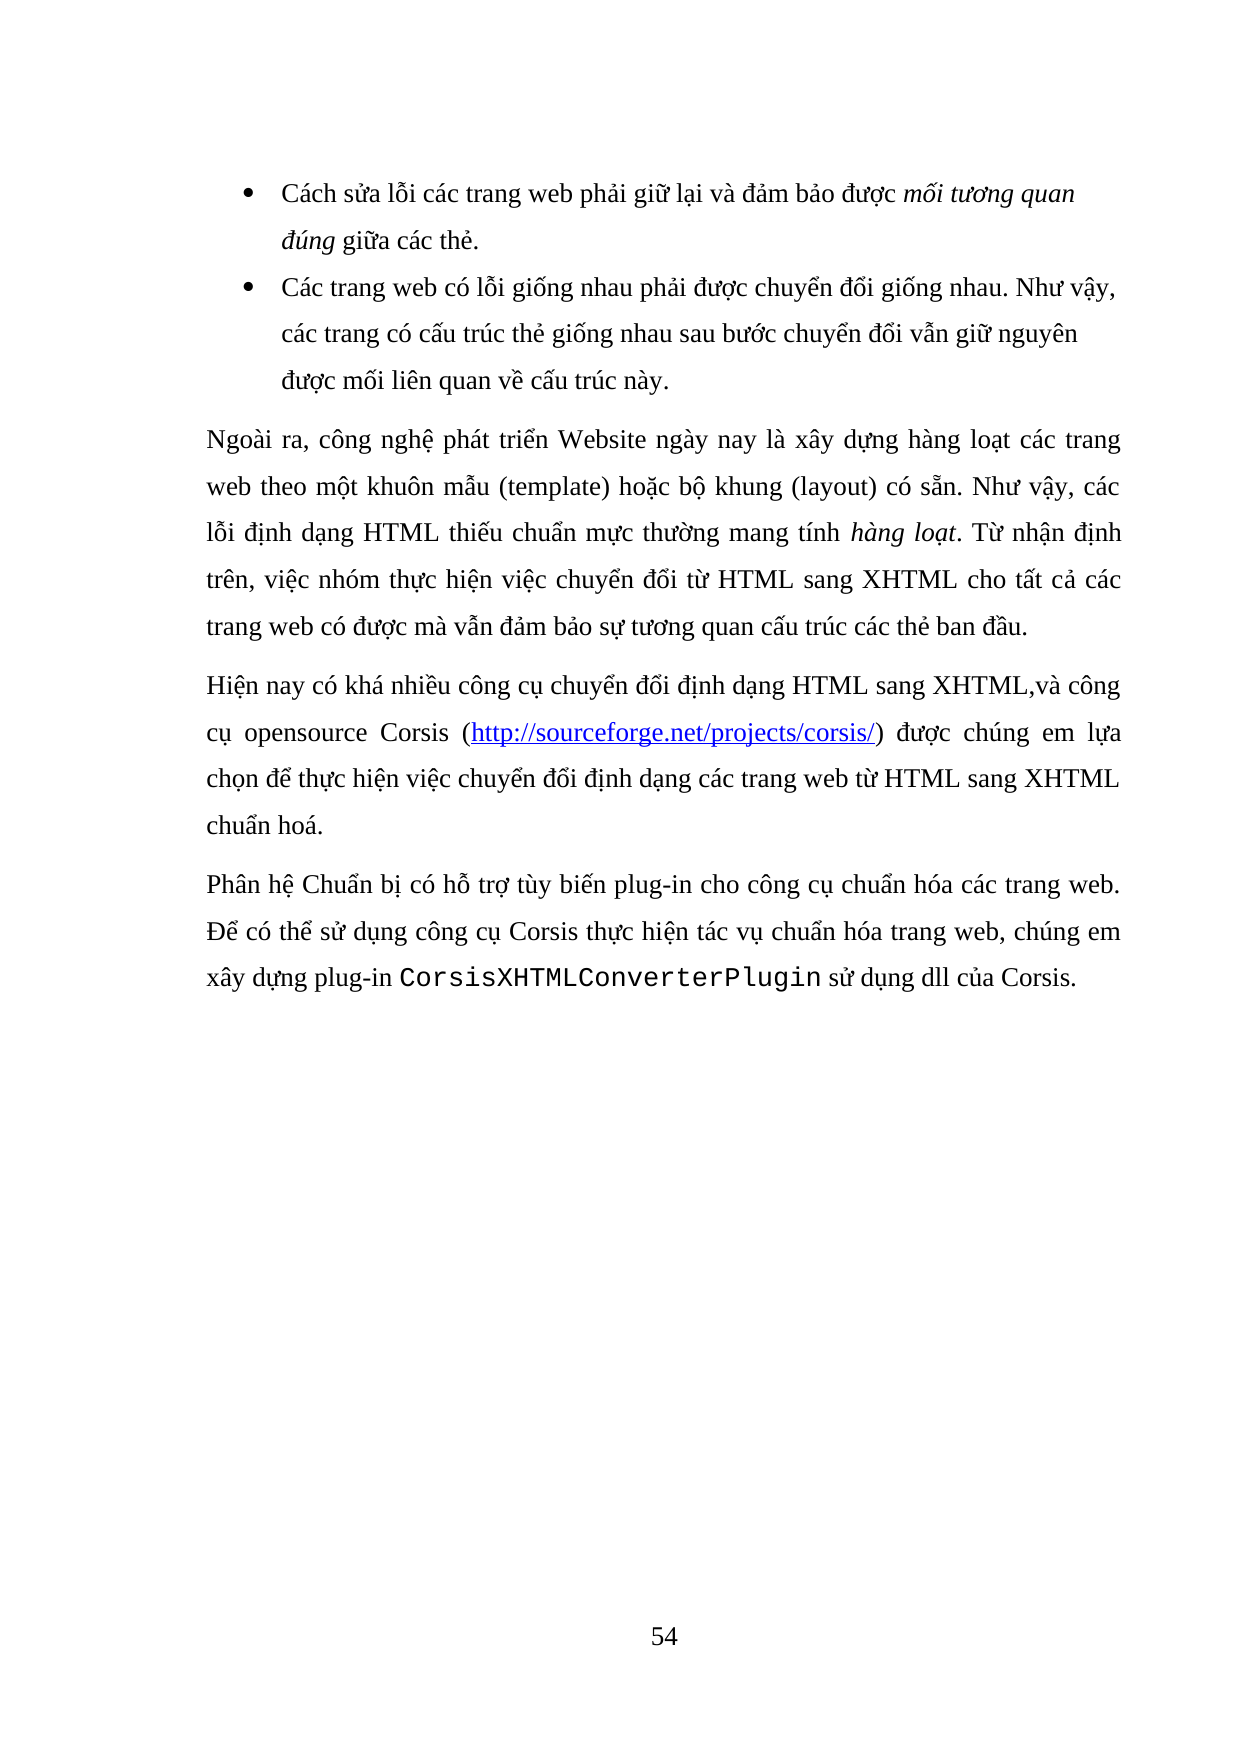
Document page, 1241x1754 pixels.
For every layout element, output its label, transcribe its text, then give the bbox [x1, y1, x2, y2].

list Các trang web có lỗi giống nhau phải được chuyển đổi giống nhau. Như vậy, các trang có cấu trúc thẻ giống nhau sau bước chuyển đổi vẫn giữ nguyên được mối liên quan về cấu trúc này. [244, 271, 1122, 395]
text Hiện nay có khá nhiều công cụ chuyển đổi định dạng HTML sang XHTML,và công cụ opensource Corsis (http://sourceforge.net/projects/corsis/) được chúng em lựa chọn để thực hiện việc chuyển đổi định dạng các trang web từ HTML sang XHTML chuẩn hoá. [206, 669, 1122, 840]
text Ngoài ra, công nghệ phát triển Website ngày nay là xây dựng hàng loạt các trang web theo một khuôn mẫu (template) hoặc bộ khung (layout) có sẵn. Như vậy, các lỗi định dạng HTML thiếu chuẩn mực thường mang tính hàng loạt. Từ nhận định trên, việc nhóm thực hiện việc chuyển đổi từ HTML sang XHTML cho tất cả các trang web có được mà vẫn đảm bảo sự tương quan cấu trúc các thẻ ban đầu. [206, 423, 1122, 641]
text Phân hệ Chuẩn bị có hỗ trợ tùy biến plug-in cho công cụ chuẩn hóa các trang web. Để có thể sử dụng công cụ Corsis thực hiện tác vụ chuẩn hóa trang web, chúng em xây dựng plug-in CorsisXHTMLConverterPlugin sử dụng dll của Corsis. [206, 868, 1122, 995]
list Cách sửa lỗi các trang web phải giữ lại và đảm bảo được mối tương quan đúng giữa các thẻ. [244, 177, 1122, 255]
